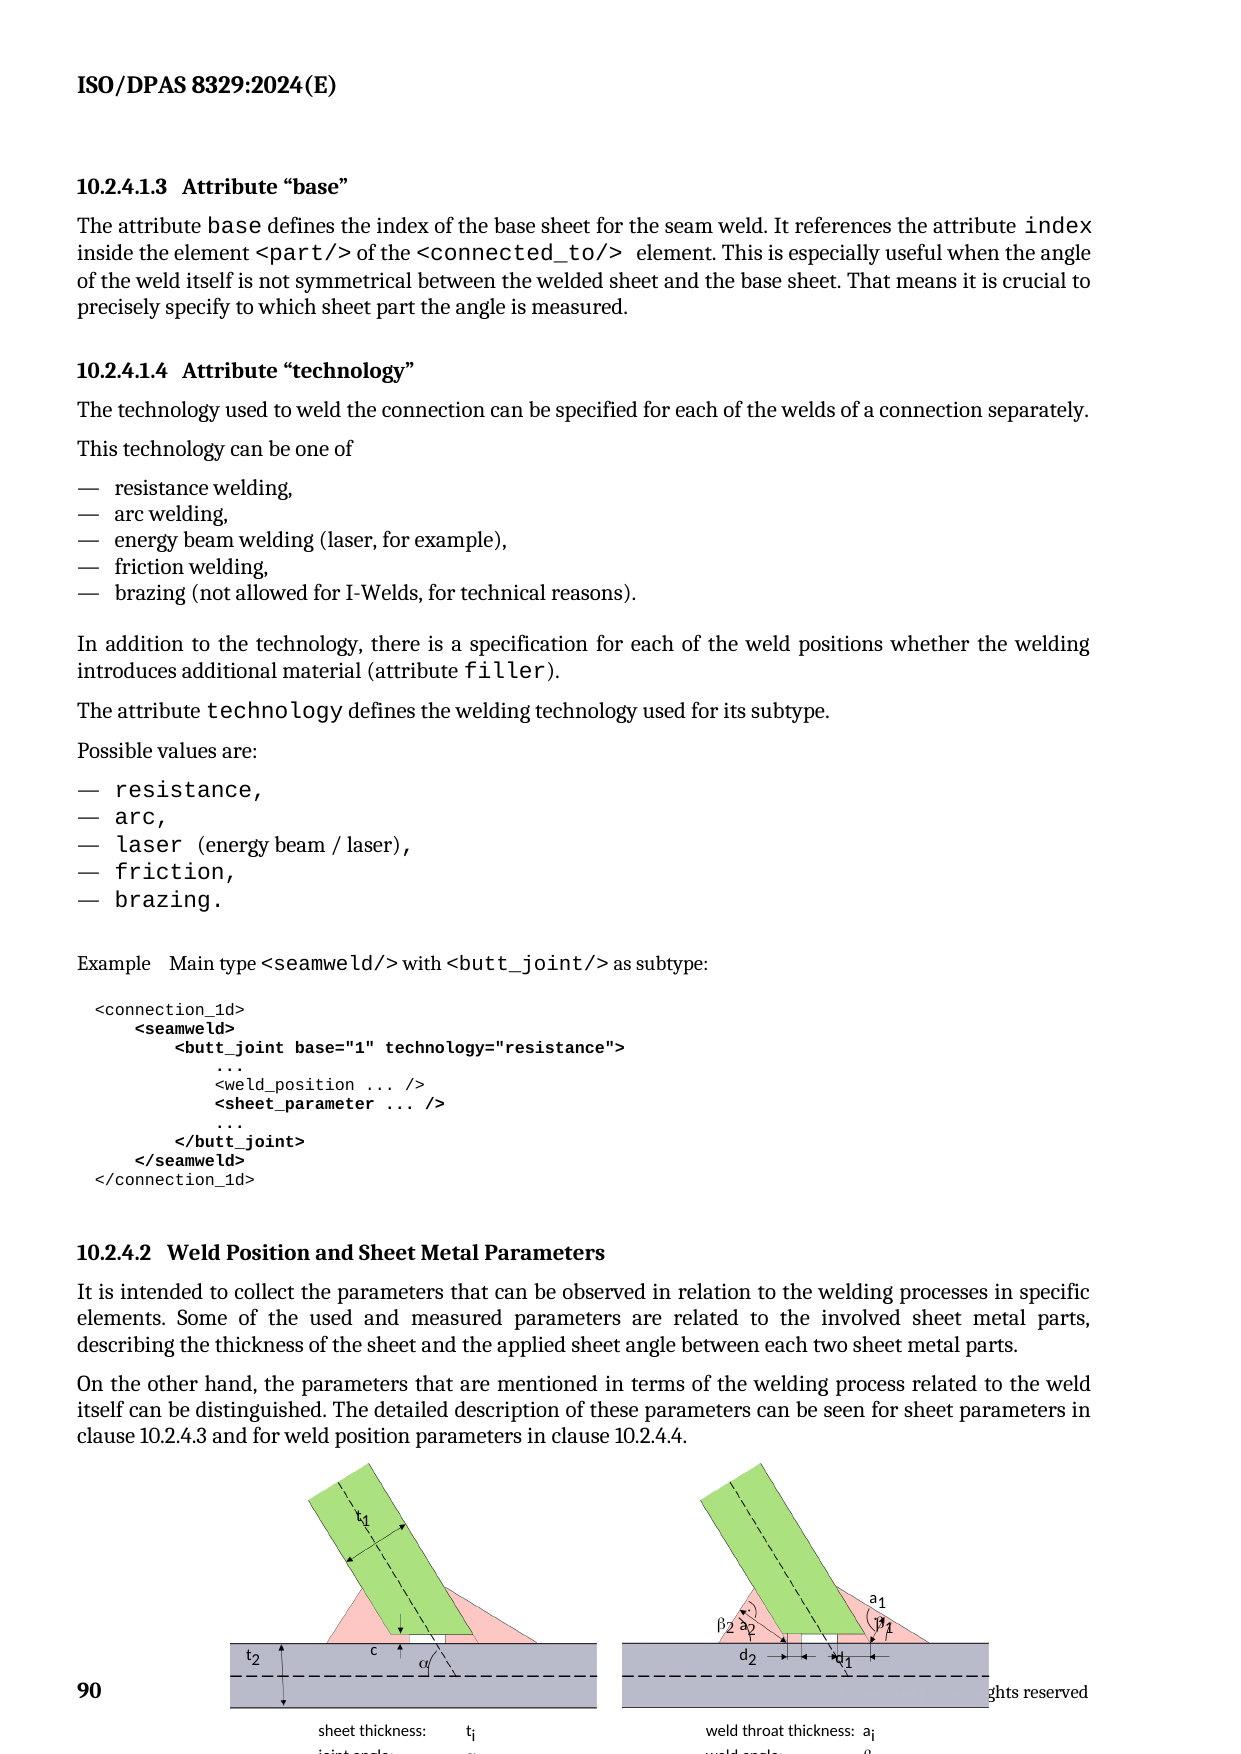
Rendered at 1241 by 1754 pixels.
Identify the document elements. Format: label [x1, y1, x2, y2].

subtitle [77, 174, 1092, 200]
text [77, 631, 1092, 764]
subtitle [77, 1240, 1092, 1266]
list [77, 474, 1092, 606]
picture [230, 1463, 598, 1712]
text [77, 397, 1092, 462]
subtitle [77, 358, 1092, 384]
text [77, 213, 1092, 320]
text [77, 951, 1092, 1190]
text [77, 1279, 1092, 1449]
picture [622, 1463, 990, 1708]
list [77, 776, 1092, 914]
